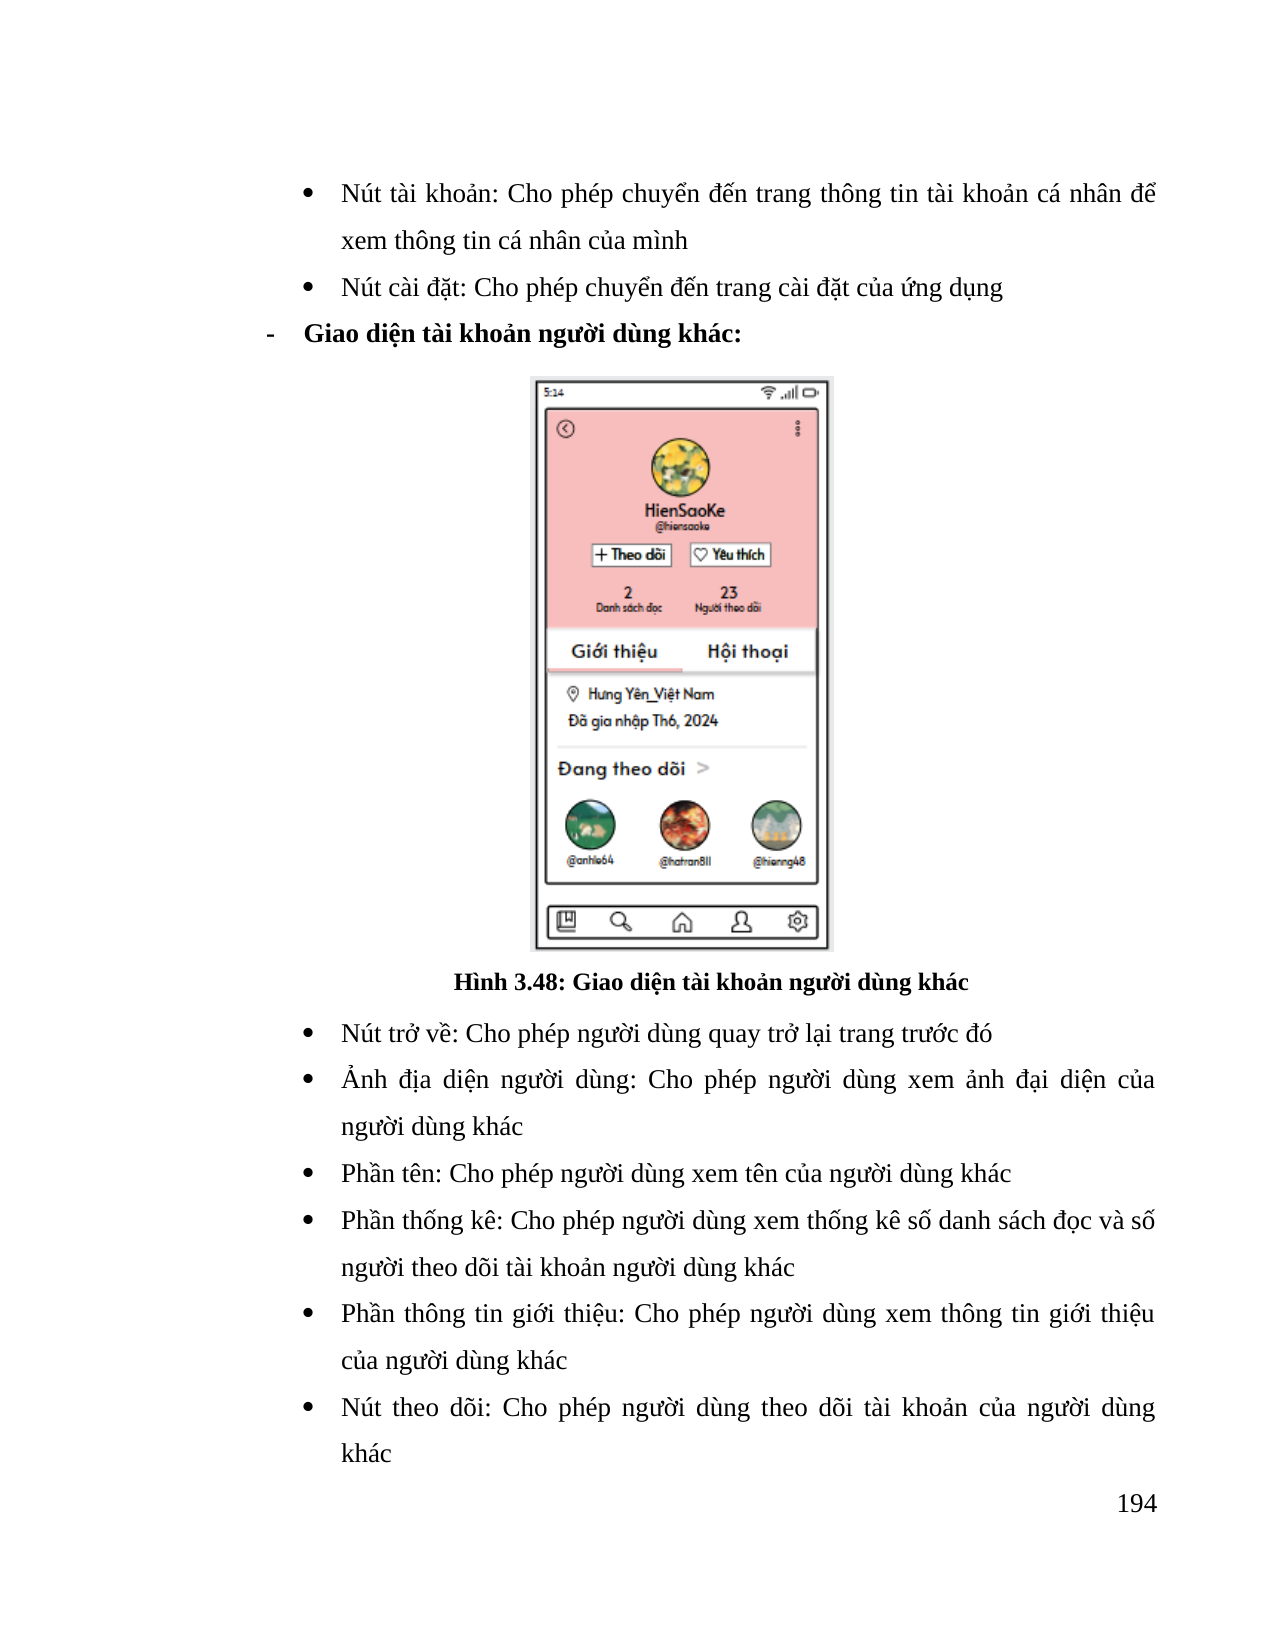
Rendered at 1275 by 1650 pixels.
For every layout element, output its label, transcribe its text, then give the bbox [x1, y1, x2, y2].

list Phần thống kê: Cho phép người dùng xem thống kê số danh sách đọc và số người theo dõi tài khoản người dùng khác [303, 1204, 1157, 1282]
list Nút tài khoản: Cho phép chuyển đến trang thông tin tài khoản cá nhân để xem thông tin cá nhân của mình [303, 177, 1157, 255]
list Nút theo dõi: Cho phép người dùng theo dõi tài khoản của người dùng khác [303, 1391, 1157, 1469]
list Phần tên: Cho phép người dùng xem tên của người dùng khác [303, 1157, 1157, 1188]
list Giao diện tài khoản người dùng khác: [266, 317, 1157, 349]
list Ảnh địa diện người dùng: Cho phép người dùng xem ảnh đại diện của người dùng khác [303, 1064, 1157, 1142]
list Phần thông tin giới thiệu: Cho phép người dùng xem thông tin giới thiệu của người dùng khác [303, 1297, 1157, 1375]
list Nút cài đặt: Cho phép chuyển đến trang cài đặt của ứng dụng [303, 271, 1157, 302]
picture [530, 376, 834, 952]
list Nút trở về: Cho phép người dùng quay trở lại trang trước đó [303, 1017, 1157, 1048]
